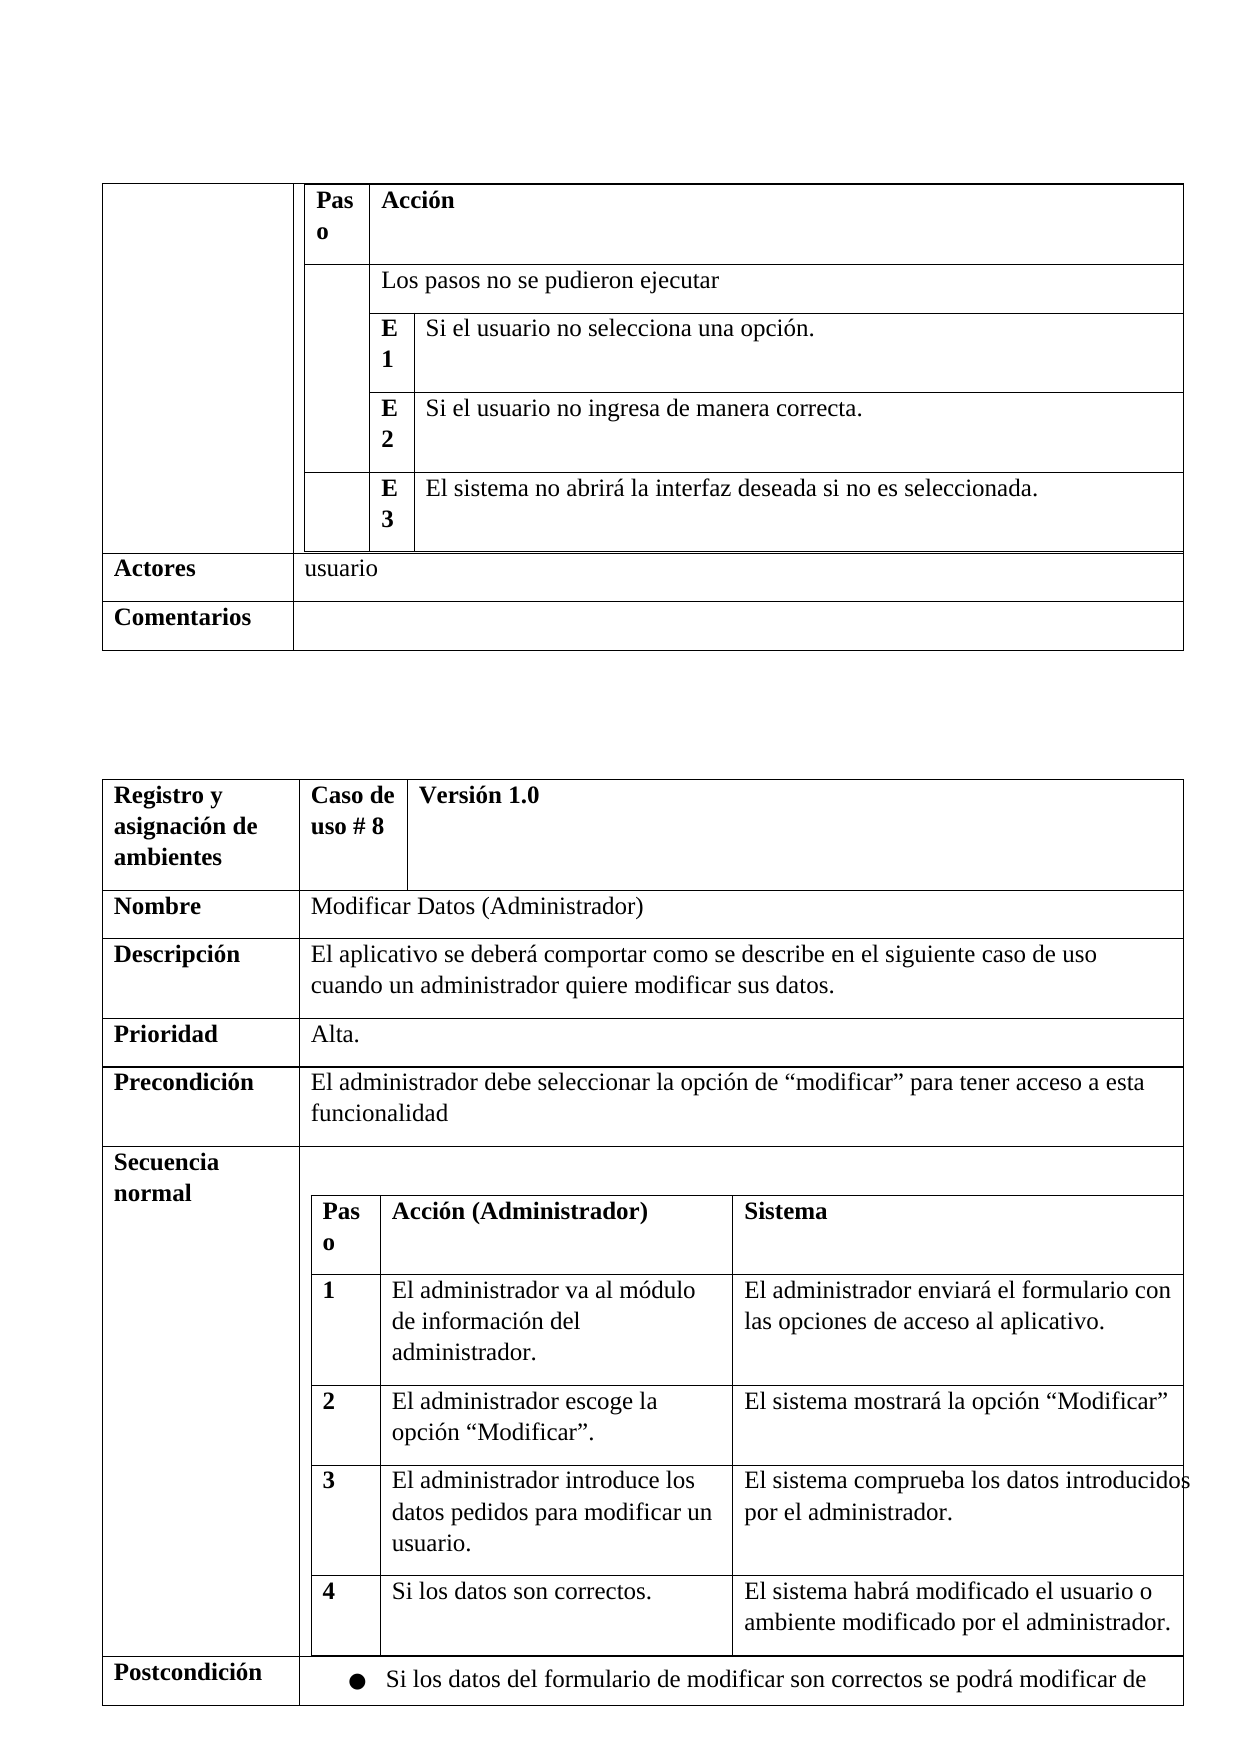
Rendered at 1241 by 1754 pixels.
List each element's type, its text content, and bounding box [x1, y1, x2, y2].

table_cell Prioridad [103, 1019, 299, 1066]
table_cell [300, 1147, 1183, 1656]
table_cell Nombre [103, 891, 299, 938]
table_cell Modificar Datos (Administrador) [300, 891, 1183, 938]
table_cell [294, 602, 1183, 650]
table_cell [294, 184, 304, 552]
table_header Registro y asignación de ambientes [103, 780, 299, 890]
table_cell [415, 314, 1183, 392]
table_cell usuario [294, 554, 1183, 601]
table_header Versión 1.0 [408, 780, 1183, 890]
table_cell [305, 185, 369, 264]
table_cell Descripción [103, 939, 299, 1018]
table_cell [370, 314, 414, 392]
table_cell [370, 185, 1183, 264]
table_cell [305, 473, 369, 551]
table_cell Precondición [103, 1068, 299, 1146]
table_cell Comentarios [103, 602, 293, 650]
table_cell [415, 473, 1183, 551]
table_header Caso de uso # 8 [300, 780, 407, 890]
table_cell [370, 473, 414, 551]
table_cell [305, 265, 369, 472]
table_cell Postcondición [103, 1657, 299, 1704]
table_cell [370, 393, 414, 472]
table_cell [370, 265, 1183, 313]
table_cell [415, 393, 1183, 472]
table_cell Actores [103, 554, 293, 601]
table_cell El aplicativo se deberá comportar como se describe en el siguiente caso de uso cuando un administrador quiere modificar sus datos. [300, 939, 1183, 1018]
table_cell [300, 1657, 1183, 1704]
table_cell Secuencia normal [103, 1147, 299, 1656]
table_cell Alta. [300, 1019, 1183, 1066]
table_cell El administrador debe seleccionar la opción de “modificar” para tener acceso a esta funcionalidad [300, 1068, 1183, 1146]
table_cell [103, 184, 293, 552]
